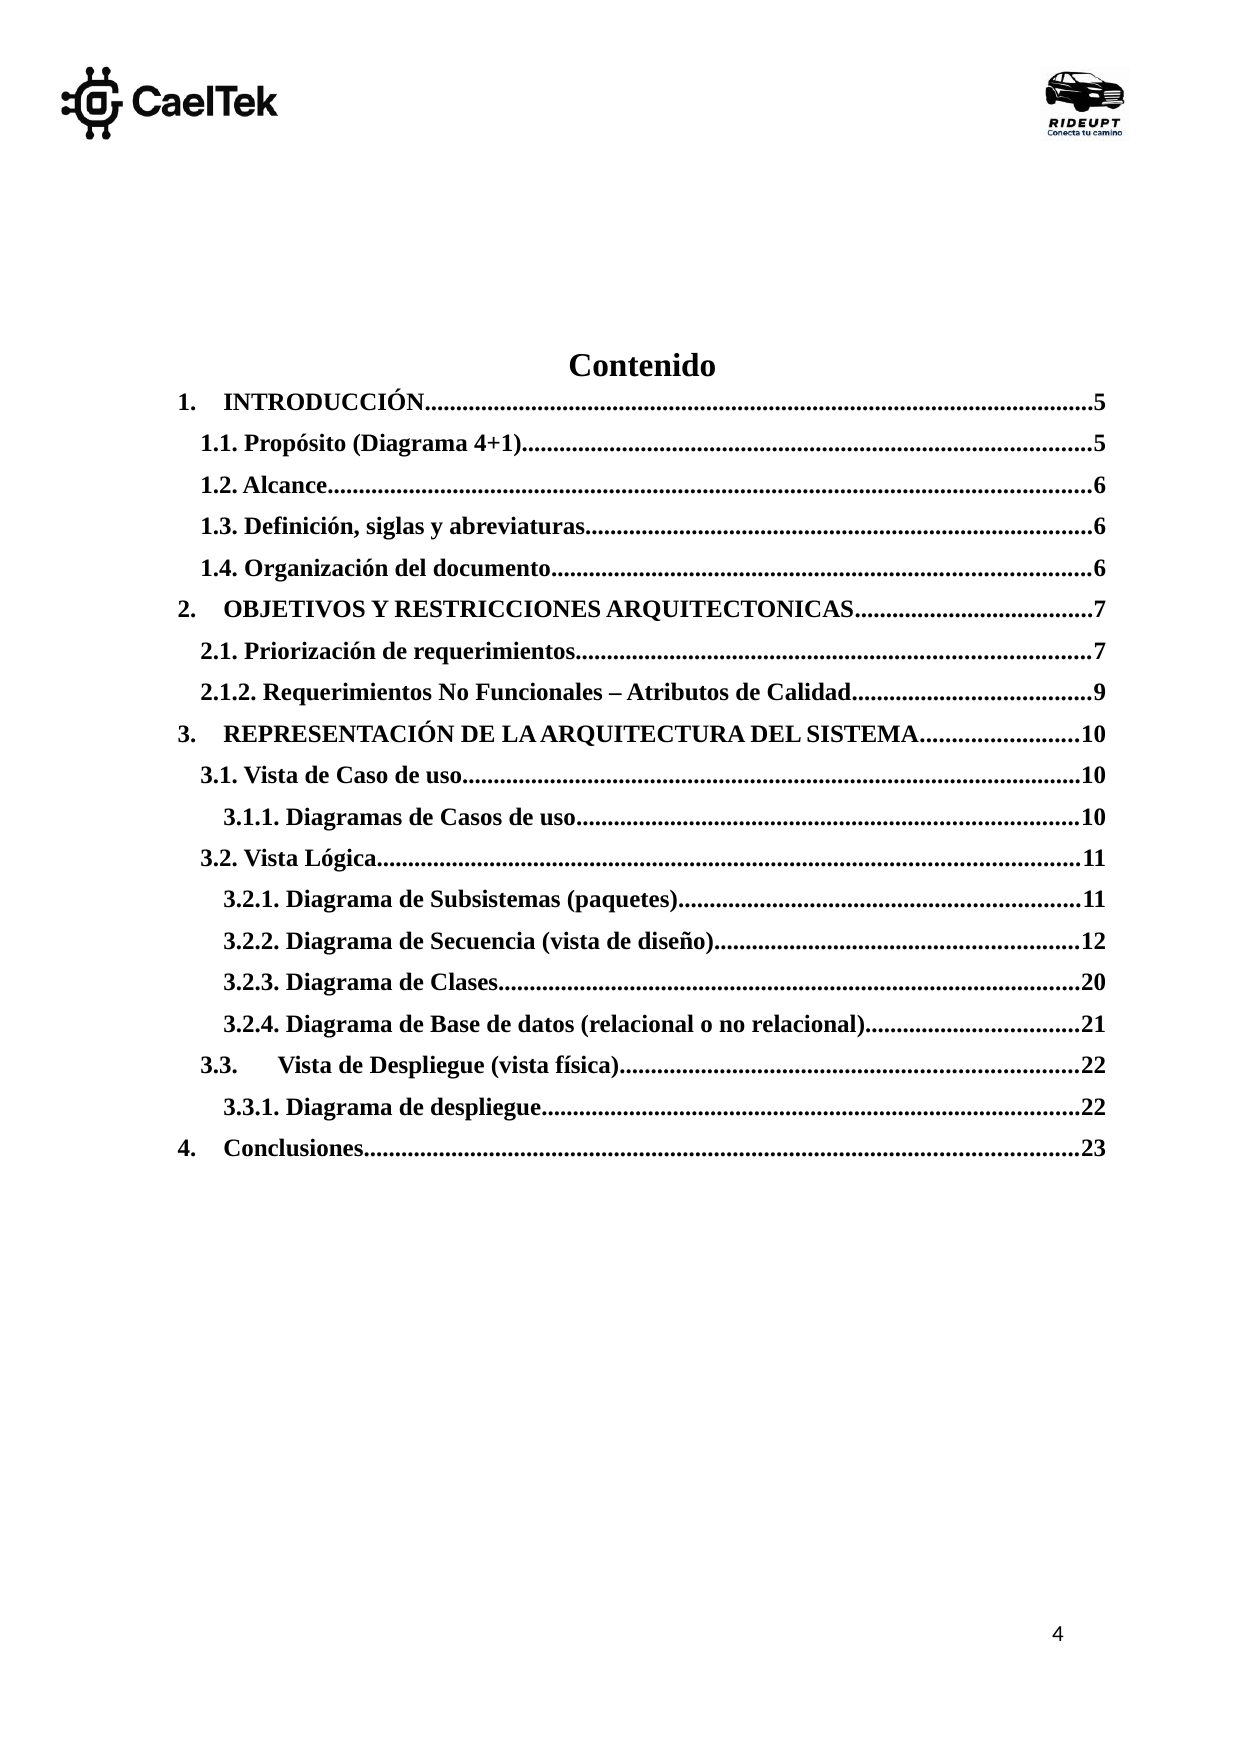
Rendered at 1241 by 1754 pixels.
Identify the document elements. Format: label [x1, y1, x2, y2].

picture [1039, 67, 1131, 141]
picture [40, 51, 300, 156]
